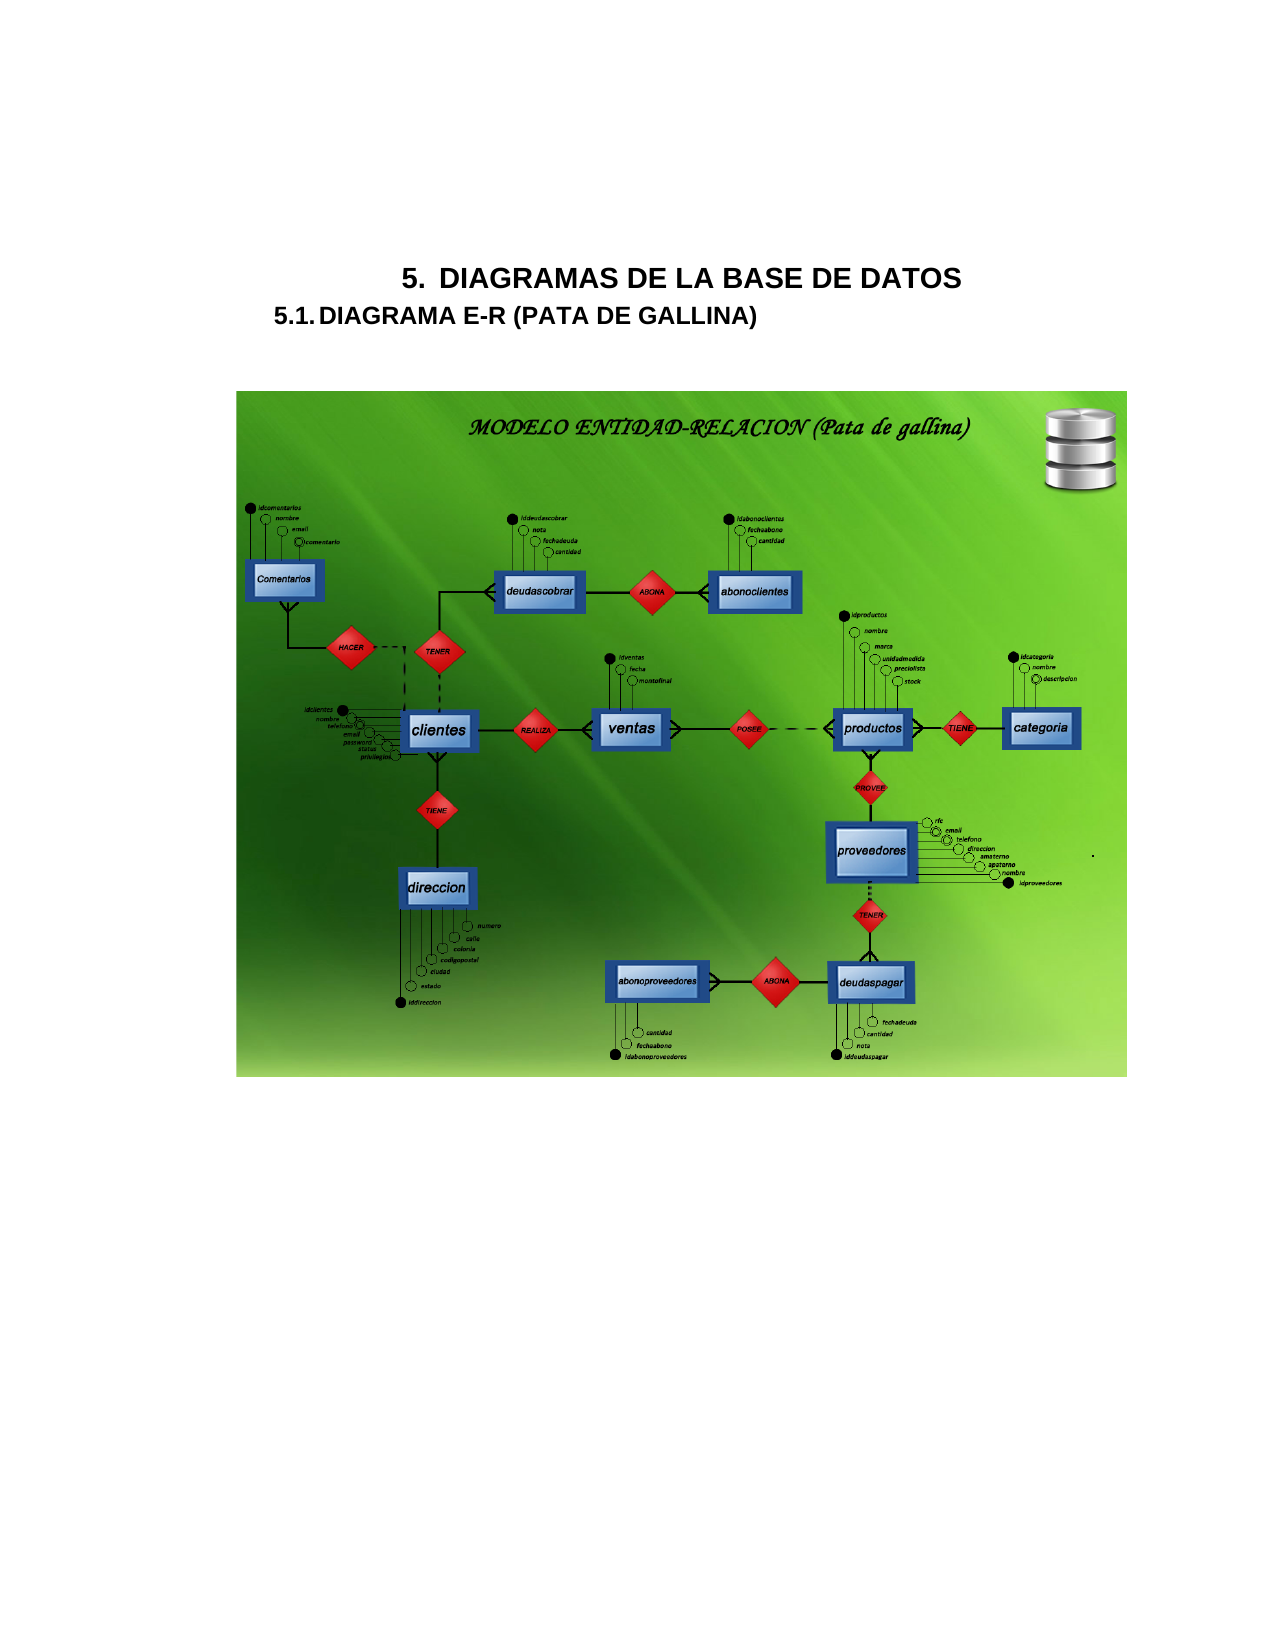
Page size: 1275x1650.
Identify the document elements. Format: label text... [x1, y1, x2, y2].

subtitle DIAGRAMA E-R (PATA DE GALLINA) [274, 301, 1127, 330]
subtitle DIAGRAMAS DE LA BASE DE DATOS [236, 261, 1127, 295]
picture [236, 391, 1127, 1077]
